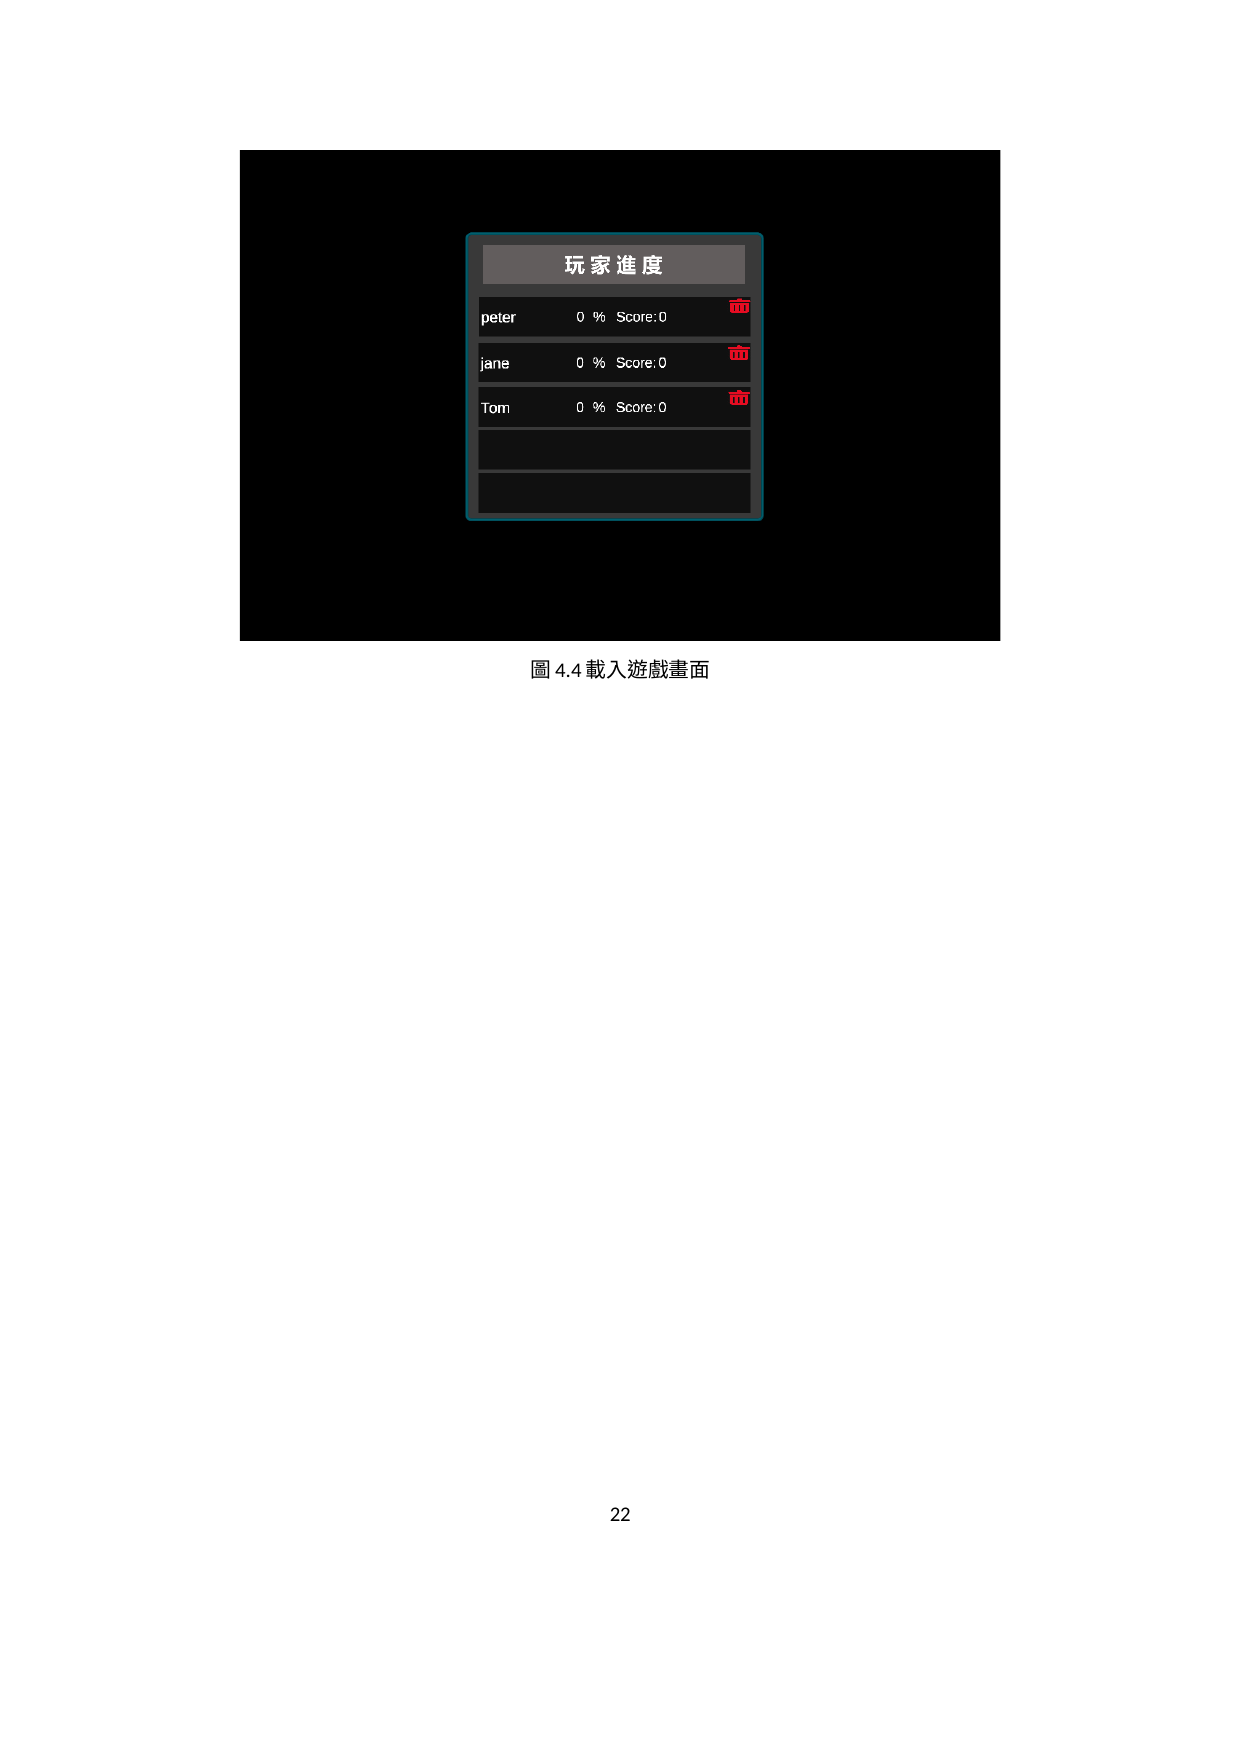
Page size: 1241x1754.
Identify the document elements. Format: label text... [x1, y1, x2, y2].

picture [239, 150, 1001, 641]
text 圖4.4載入遊戲畫面 [187, 653, 1053, 683]
